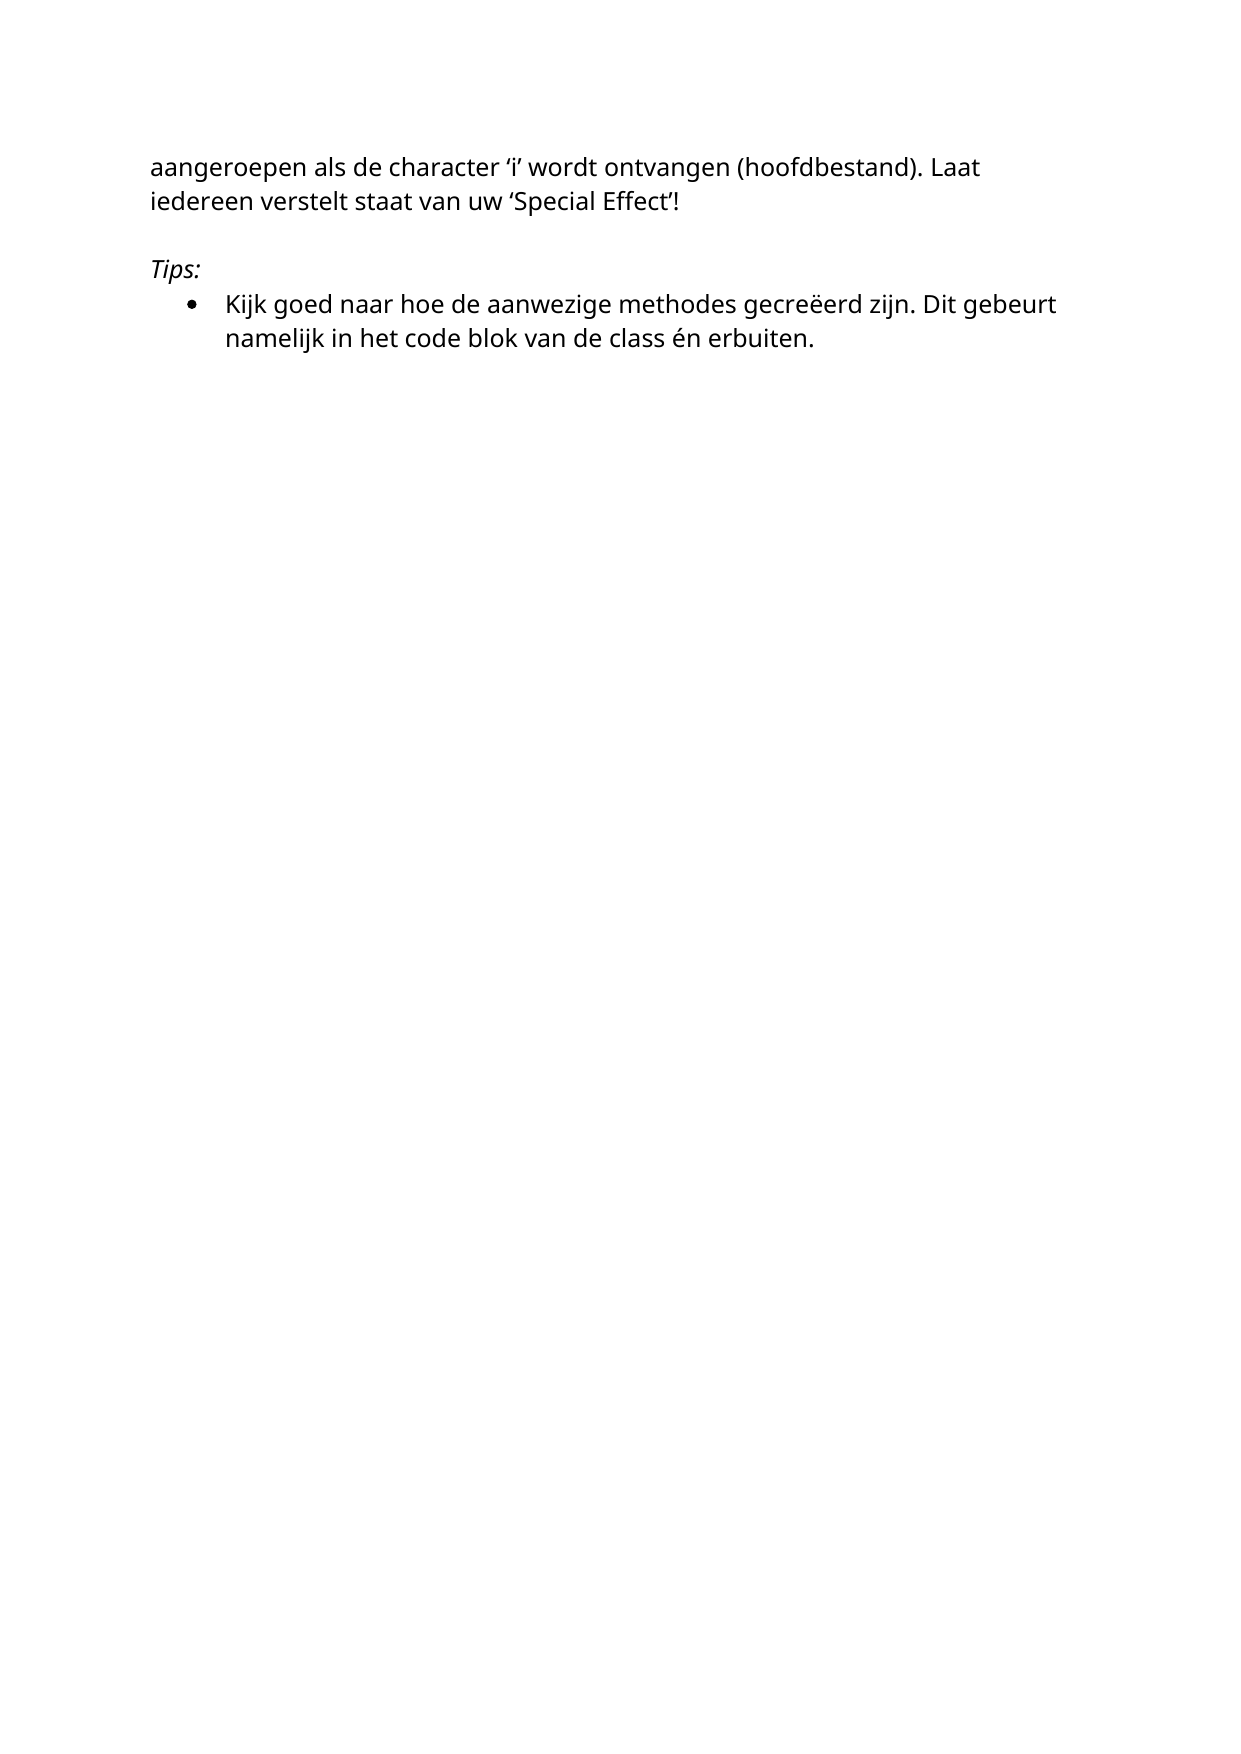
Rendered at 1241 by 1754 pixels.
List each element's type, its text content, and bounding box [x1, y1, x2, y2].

list Kijk goed naar hoe de aanwezige methodes gecreëerd zijn. Dit gebeurt namelijk in het code blok van de class én erbuiten. [187, 286, 1090, 354]
text Tips: [150, 252, 1090, 286]
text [150, 150, 1090, 218]
